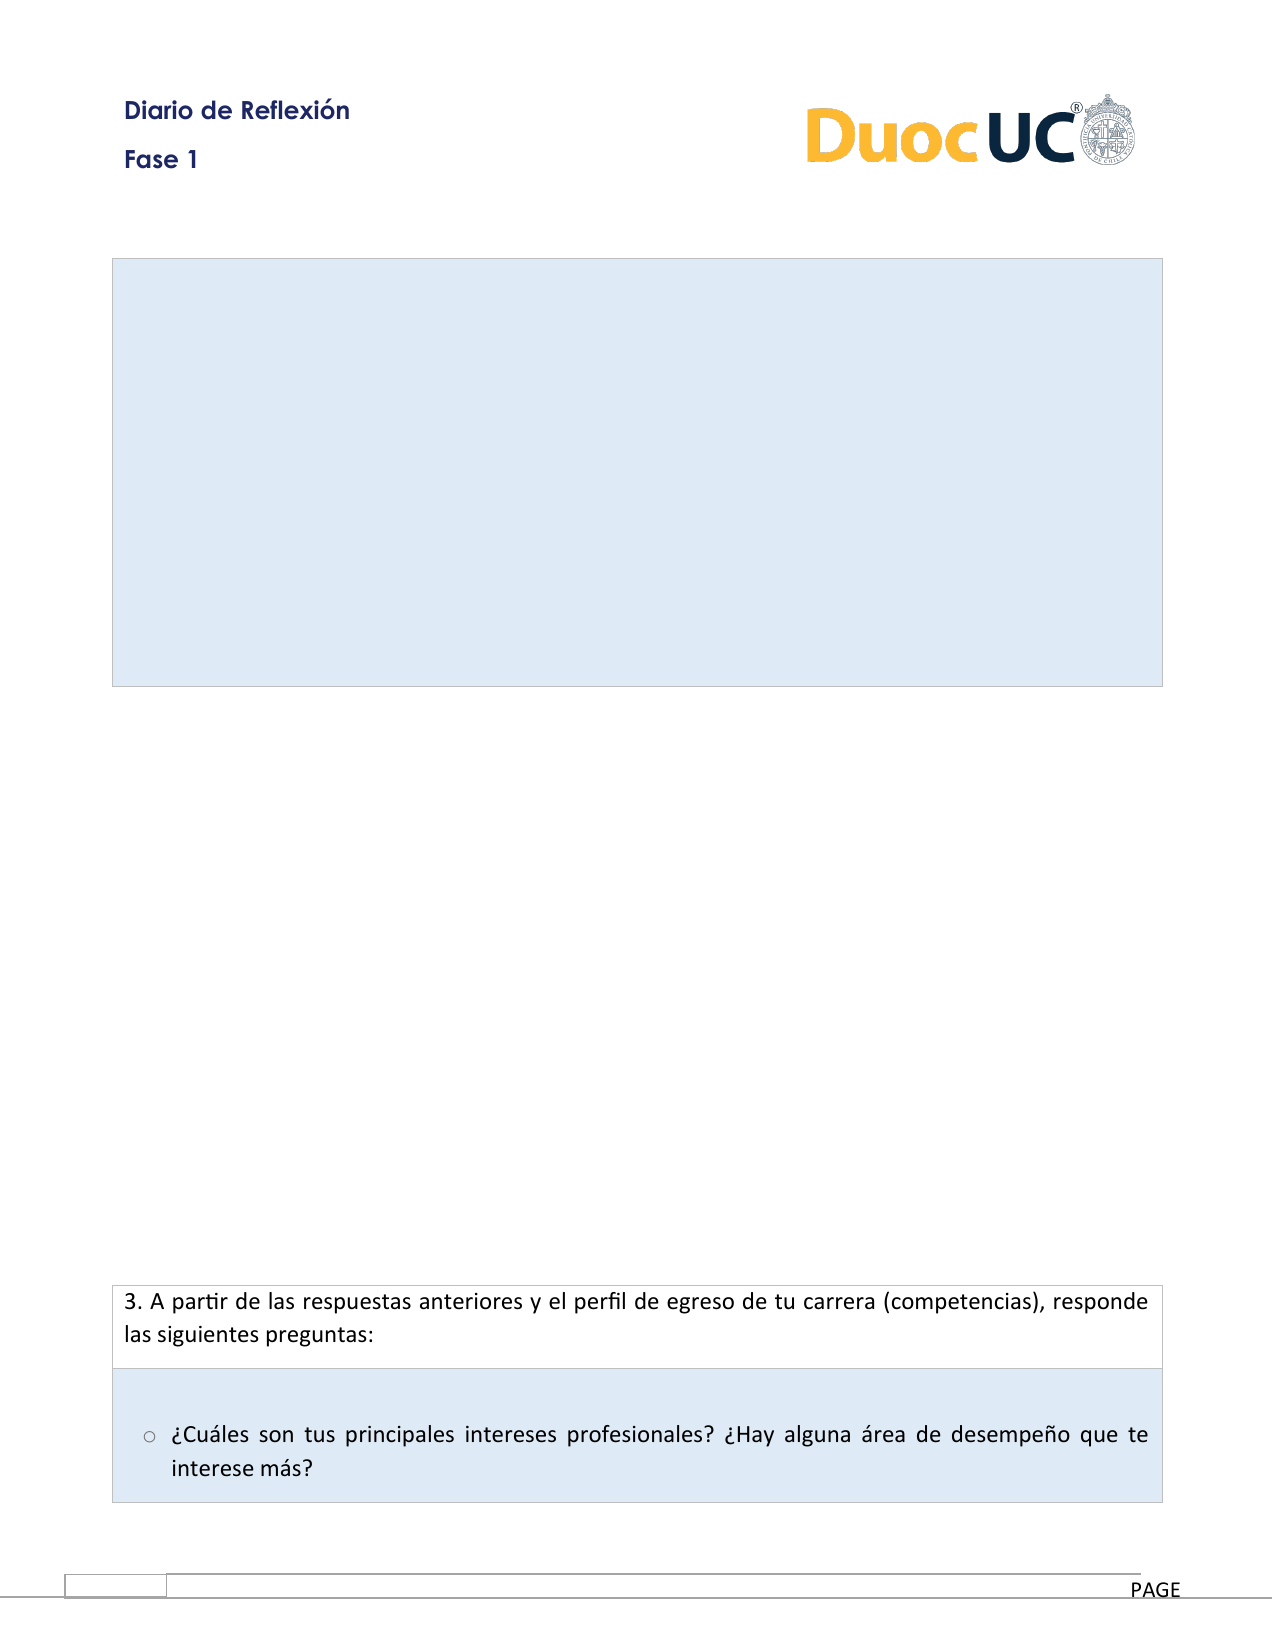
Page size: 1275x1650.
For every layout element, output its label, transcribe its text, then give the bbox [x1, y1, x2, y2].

table_header 3. A partir de las respuestas anteriores y el perfil de egreso de tu carrera (competencias), responde las siguientes preguntas: [113, 1286, 1162, 1368]
picture [807, 94, 1135, 165]
